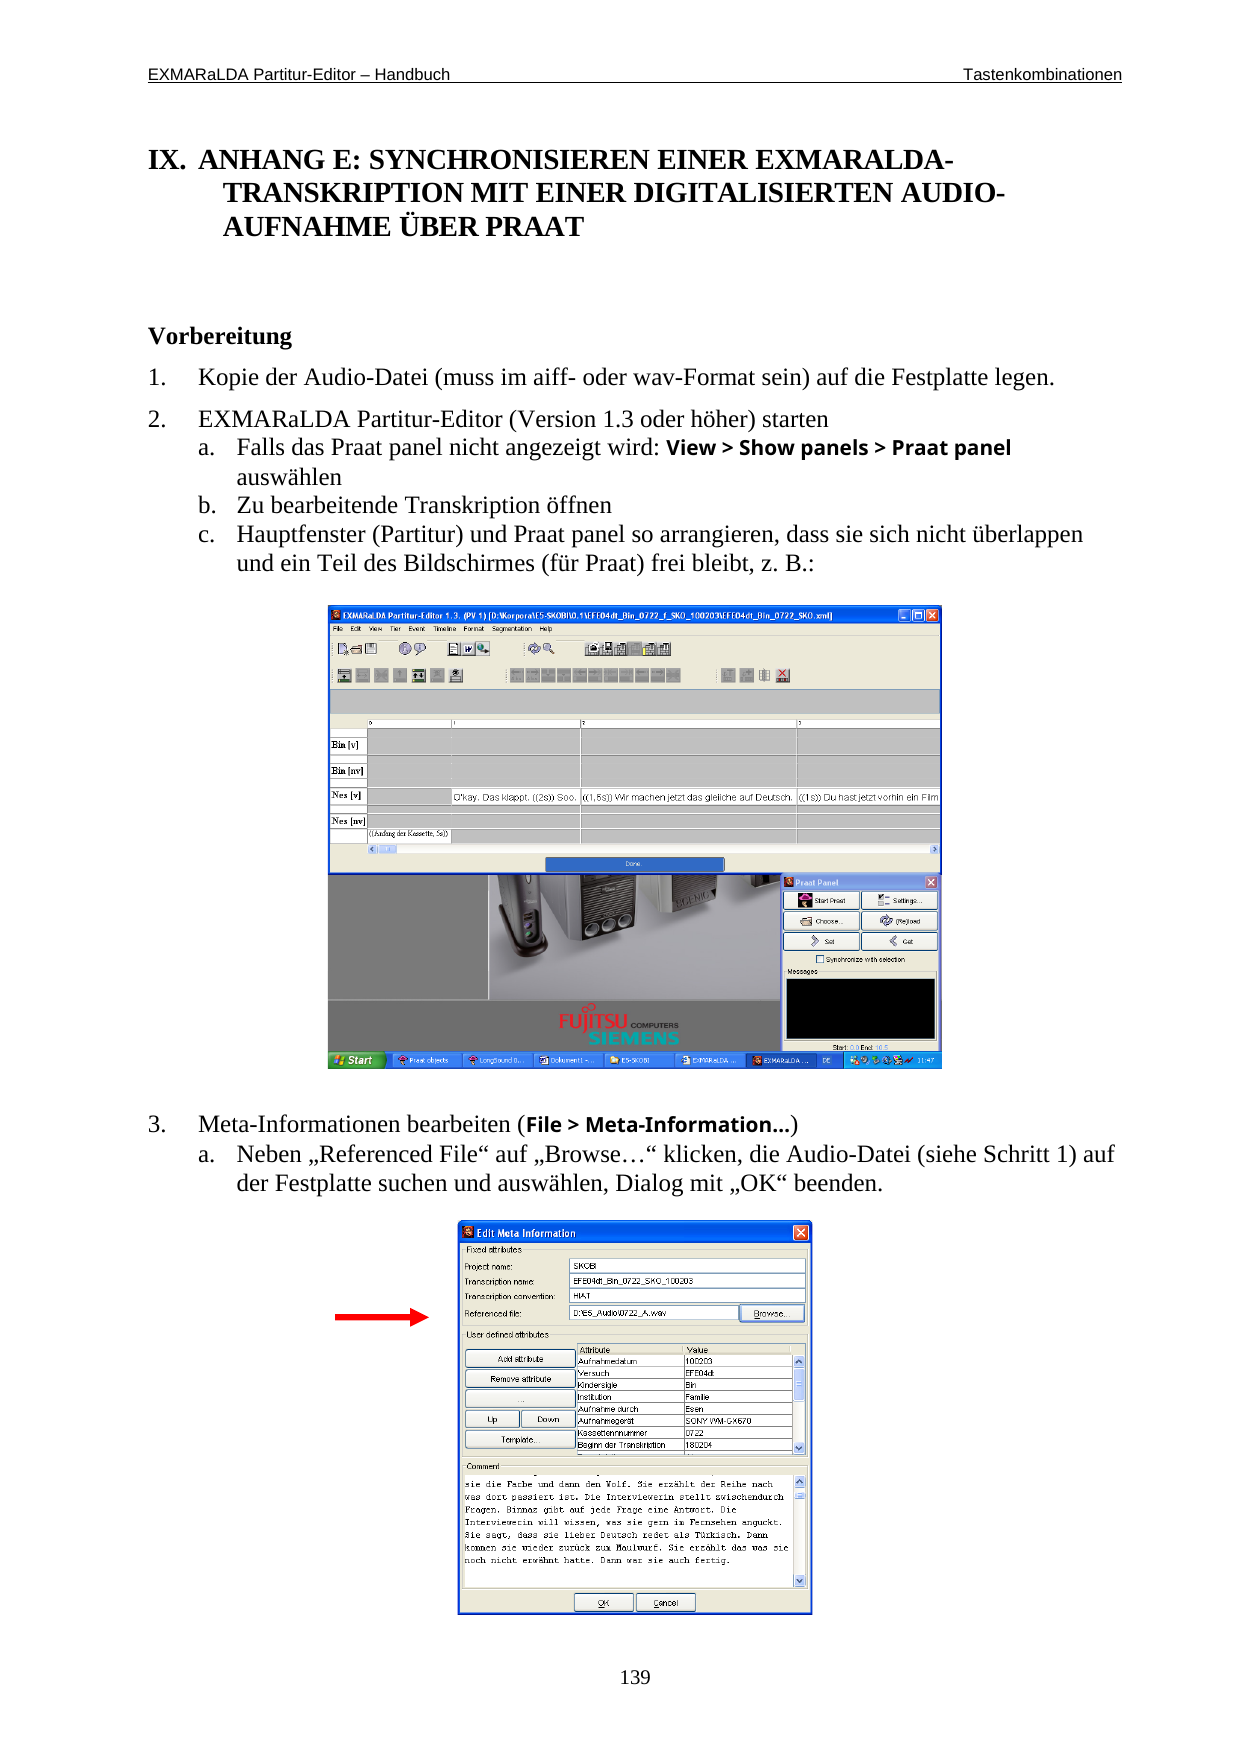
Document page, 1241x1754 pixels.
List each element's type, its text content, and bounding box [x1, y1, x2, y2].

subtitle ANHANG E: Synchronisieren einer EXMARaLDA-Transkription mit einer digitalisierten AUDIO-Aufnahme über PRAAT [148, 142, 1122, 242]
list Zu bearbeitende Transkription öffnen [198, 491, 1122, 519]
subtitle Vorbereitung [148, 321, 1122, 350]
list Kopie der Audio-Datei (muss im aiff- oder wav-Format sein) auf die Festplatte legen. [148, 362, 1122, 391]
list Falls das Praat panel nicht angezeigt wird: View > Show panels > Praat panel auswählen [198, 432, 1122, 491]
list Neben „Referenced File“ auf „Browse…“ klicken, die Audio-Datei (siehe Schritt 1) auf der Festplatte suchen und auswählen, Dialog mit „OK“ beenden. [198, 1139, 1122, 1196]
list Hauptfenster (Partitur) und Praat panel so arrangieren, dass sie sich nicht überlappen und ein Teil des Bildschirmes (für Praat) frei bleibt, z. B.: [198, 519, 1122, 577]
list Meta-Informationen bearbeiten (File > Meta-Information…) [148, 1109, 1122, 1139]
picture [457, 1220, 813, 1615]
picture [327, 605, 942, 1069]
list EXMARaLDA Partitur-Editor (Version 1.3 oder höher) starten [148, 404, 1122, 432]
